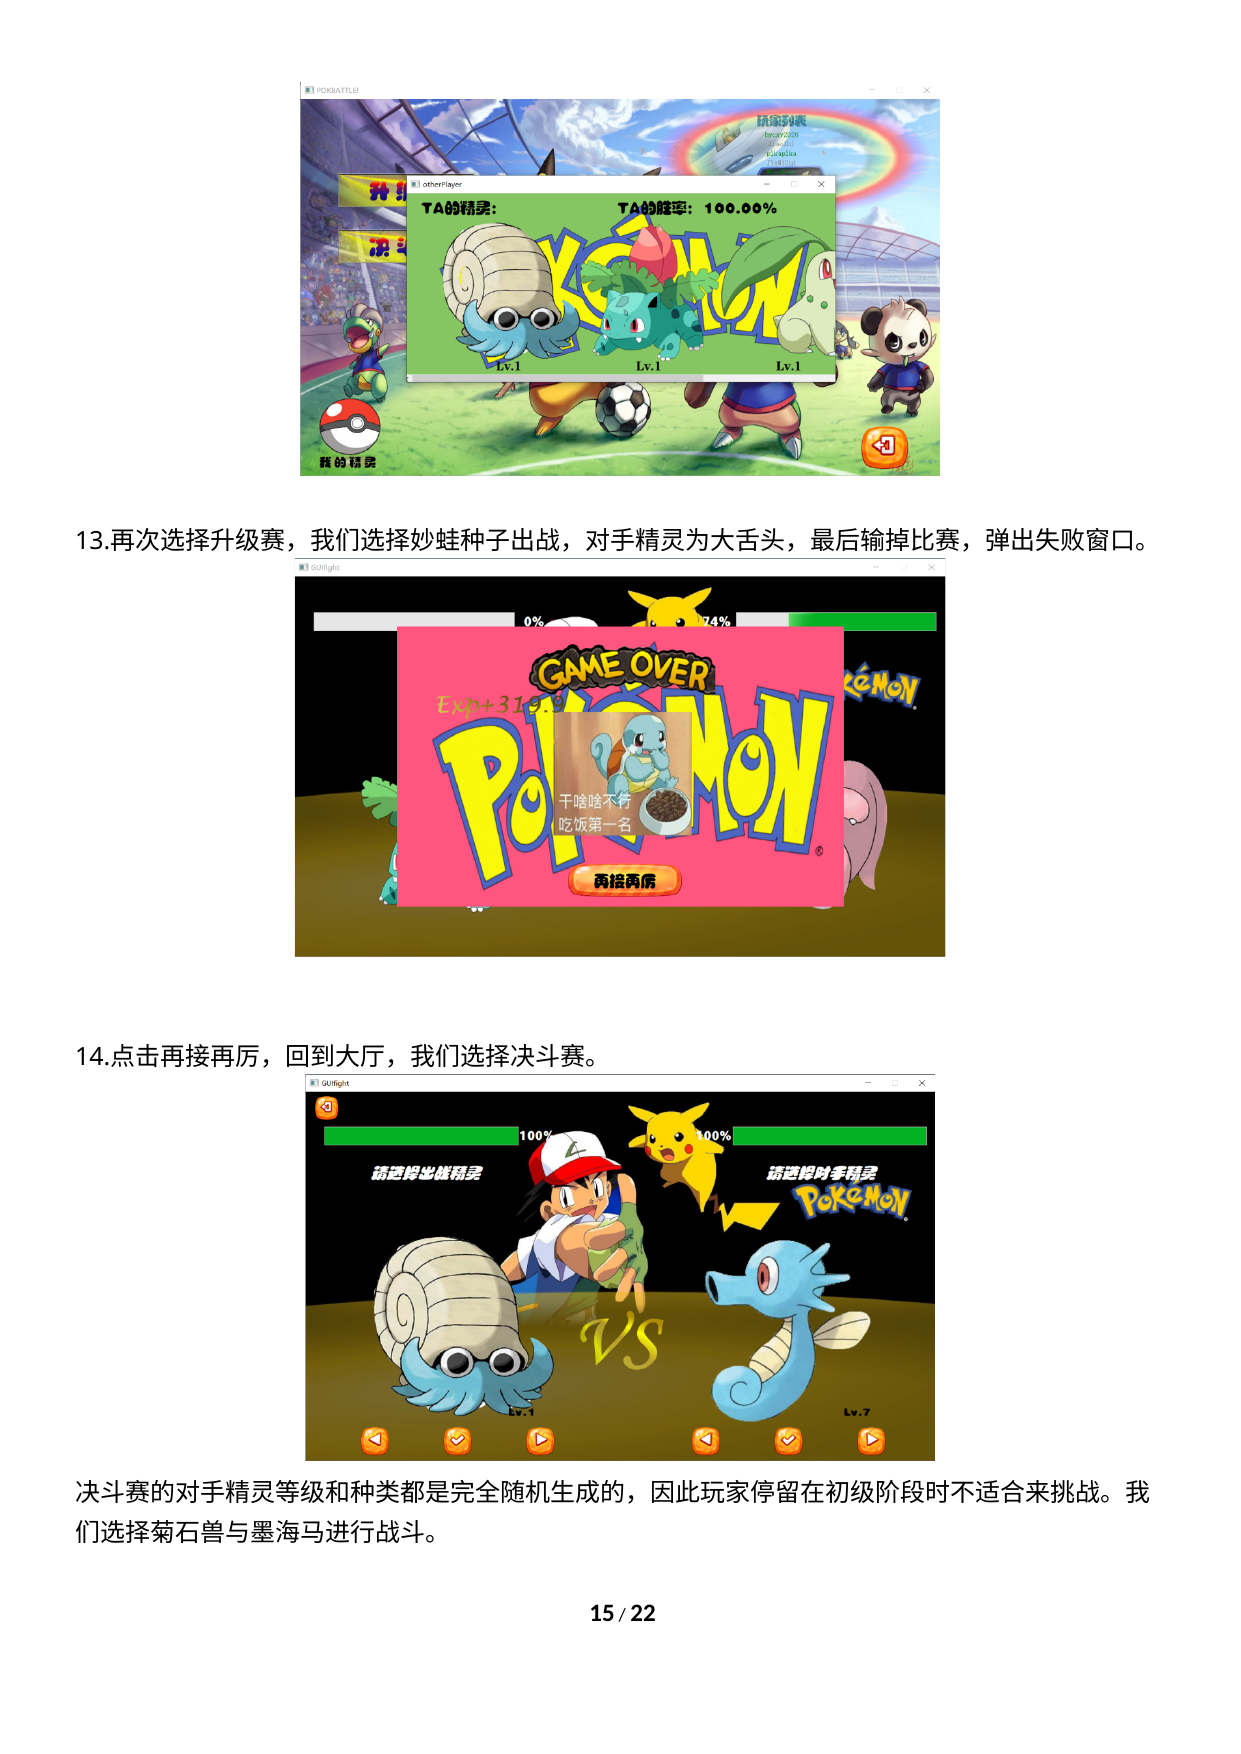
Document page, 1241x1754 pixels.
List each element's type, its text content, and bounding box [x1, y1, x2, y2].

picture [300, 82, 940, 476]
text 14.点击再接再厉，回到大厅，我们选择决斗赛。 [75, 1034, 1165, 1074]
text 决斗赛的对手精灵等级和种类都是完全随机生成的，因此玩家停留在初级阶段时不适合来挑战。我们选择菊石兽与墨海马进行战斗。 [75, 1471, 1165, 1550]
picture [294, 558, 946, 957]
picture [305, 1074, 935, 1461]
text 13.再次选择升级赛，我们选择妙蛙种子出战，对手精灵为大舌头，最后输掉比赛，弹出失败窗口。 [75, 518, 1165, 558]
